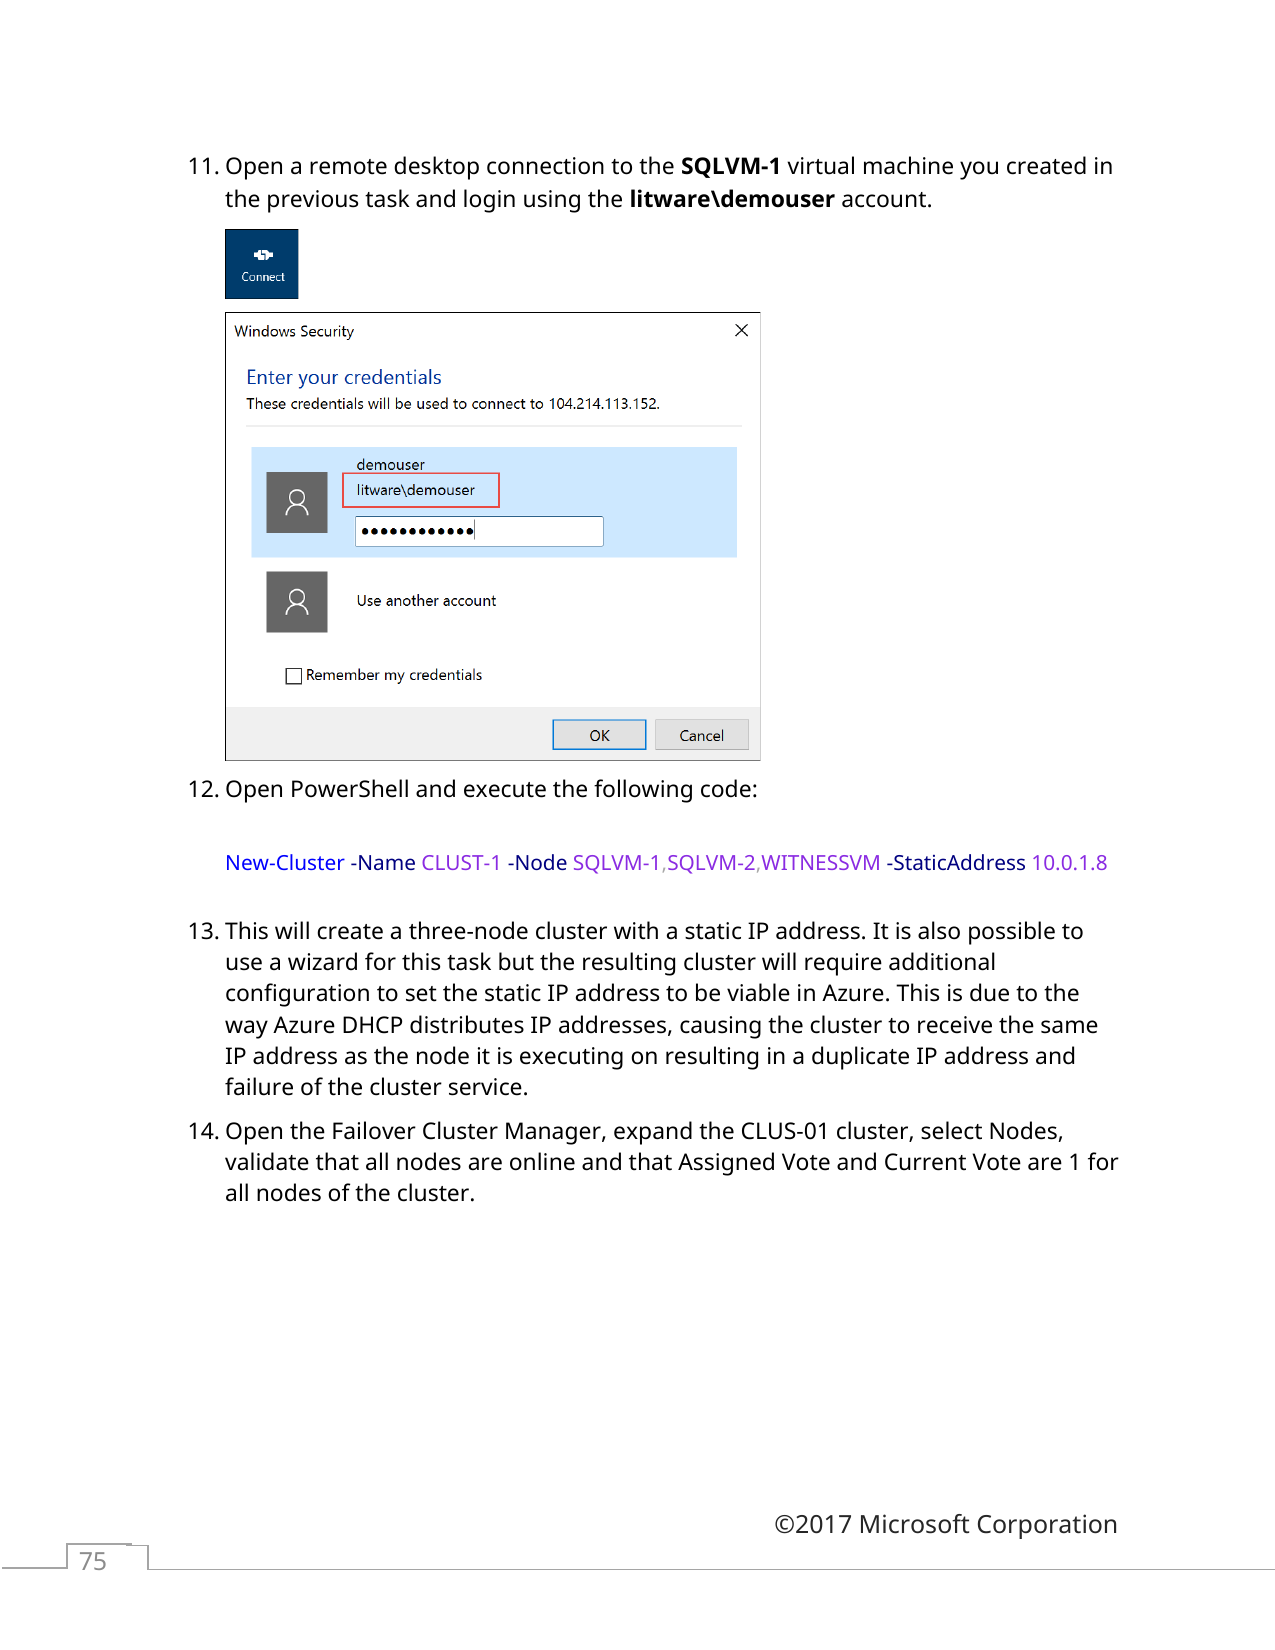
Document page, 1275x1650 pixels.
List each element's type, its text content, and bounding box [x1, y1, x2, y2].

text New-Cluster -Name CLUST-1 -Node SQLVM-1,SQLVM-2,WITNESSVM -StaticAddress 10.0.1.8 [225, 848, 1125, 877]
picture [225, 229, 299, 299]
picture [225, 312, 761, 761]
list This will create a three-node cluster with a static IP address. It is also possible to use a wizard for this task but the resulting cluster will require additional configuration to set the static IP address to be viable in Azure. This is due to the way Azure DHCP distributes IP addresses, causing the cluster to receive the same IP address as the node it is executing on resulting in a duplicate IP address and failure of the cluster service. [187, 915, 1125, 1102]
list Open the Failover Cluster Manager, expand the CLUS-01 cluster, select Nodes, validate that all nodes are online and that Assigned Vote and Current Vote are 1 for all nodes of the cluster. [187, 1115, 1125, 1208]
list Open a remote desktop connection to the SQLVM-1 virtual machine you created in the previous task and login using the litware\demouser account. [187, 150, 1125, 215]
list Open PowerShell and execute the following code: [187, 773, 1125, 804]
